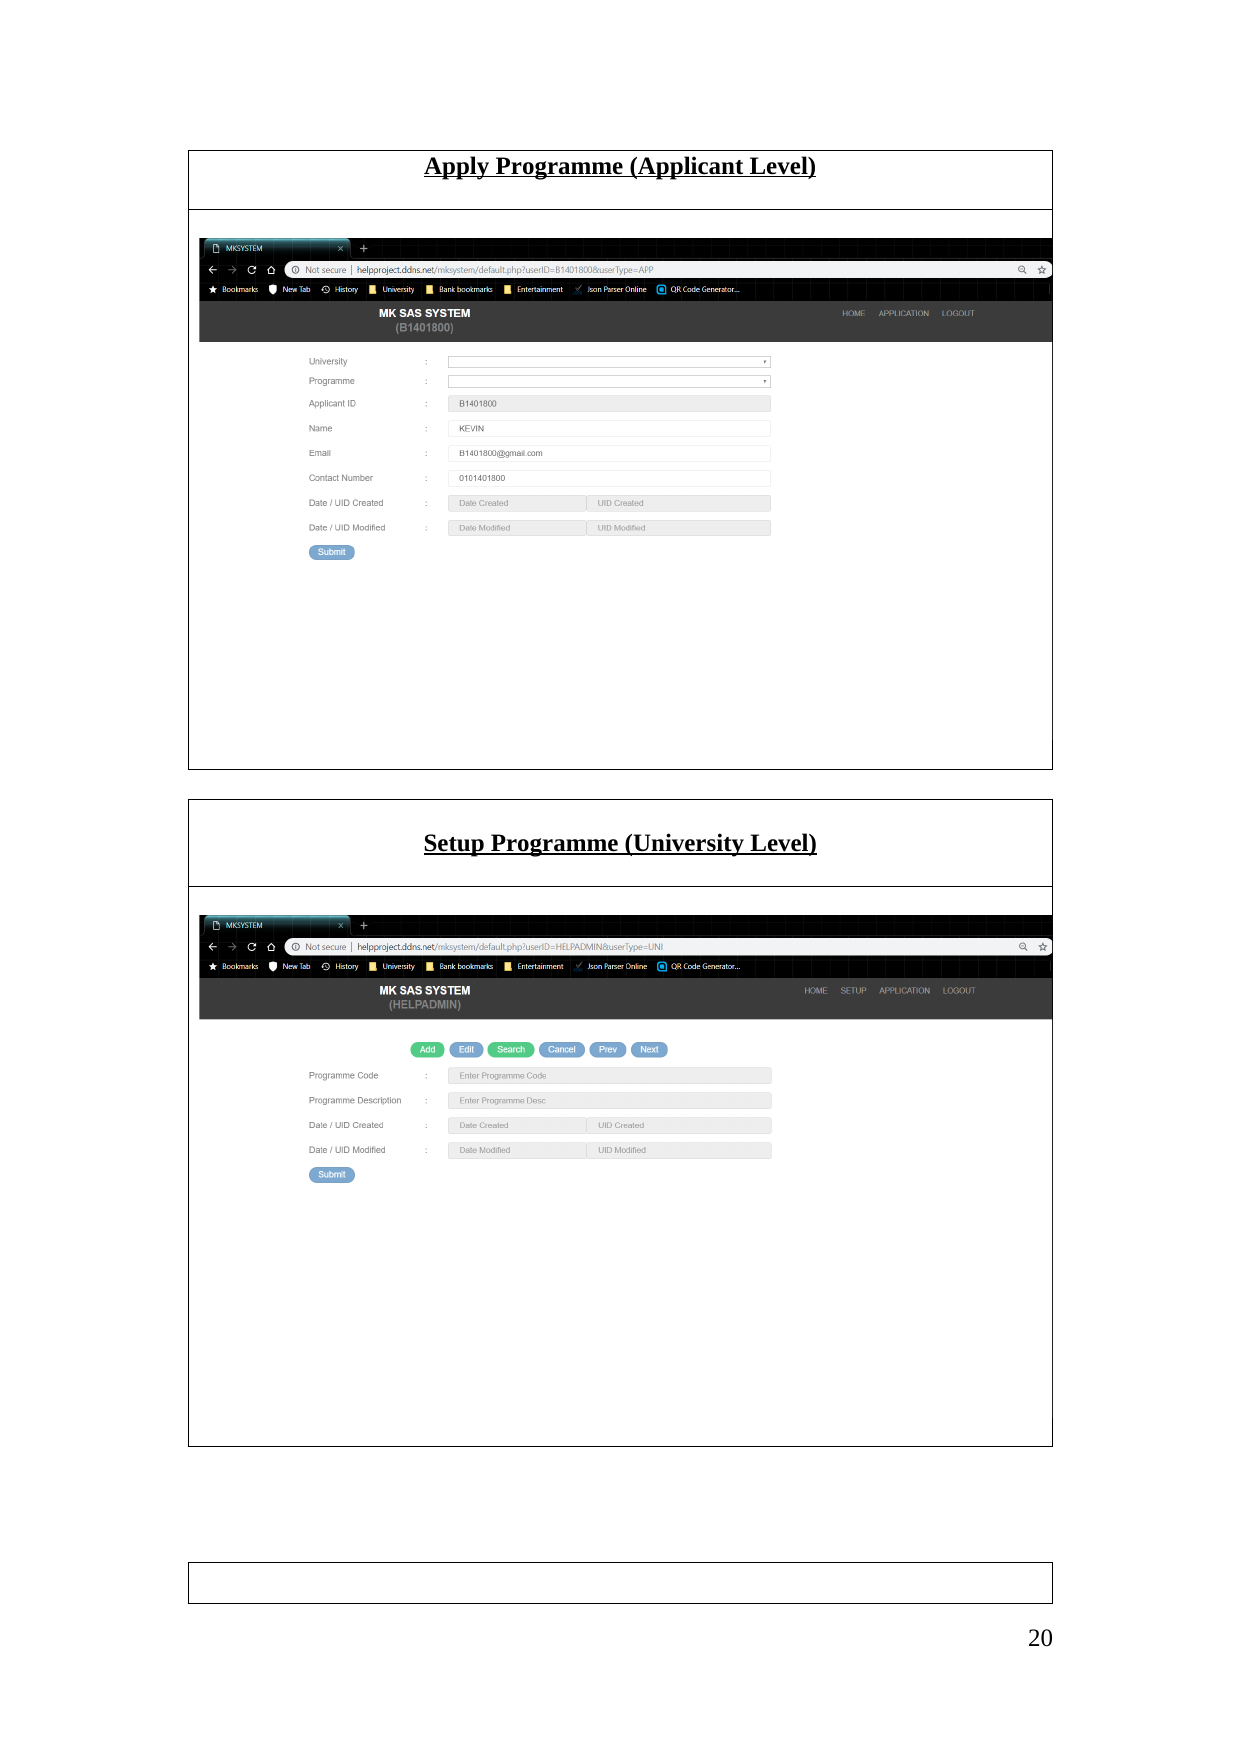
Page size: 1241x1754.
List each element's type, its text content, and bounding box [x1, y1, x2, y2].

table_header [189, 1563, 1052, 1603]
table_cell [189, 887, 1052, 1446]
table_cell [189, 210, 1052, 769]
table_header Setup Programme (University Level) [189, 800, 1052, 886]
picture [199, 238, 1053, 740]
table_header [189, 151, 1052, 208]
picture [199, 915, 1053, 1418]
